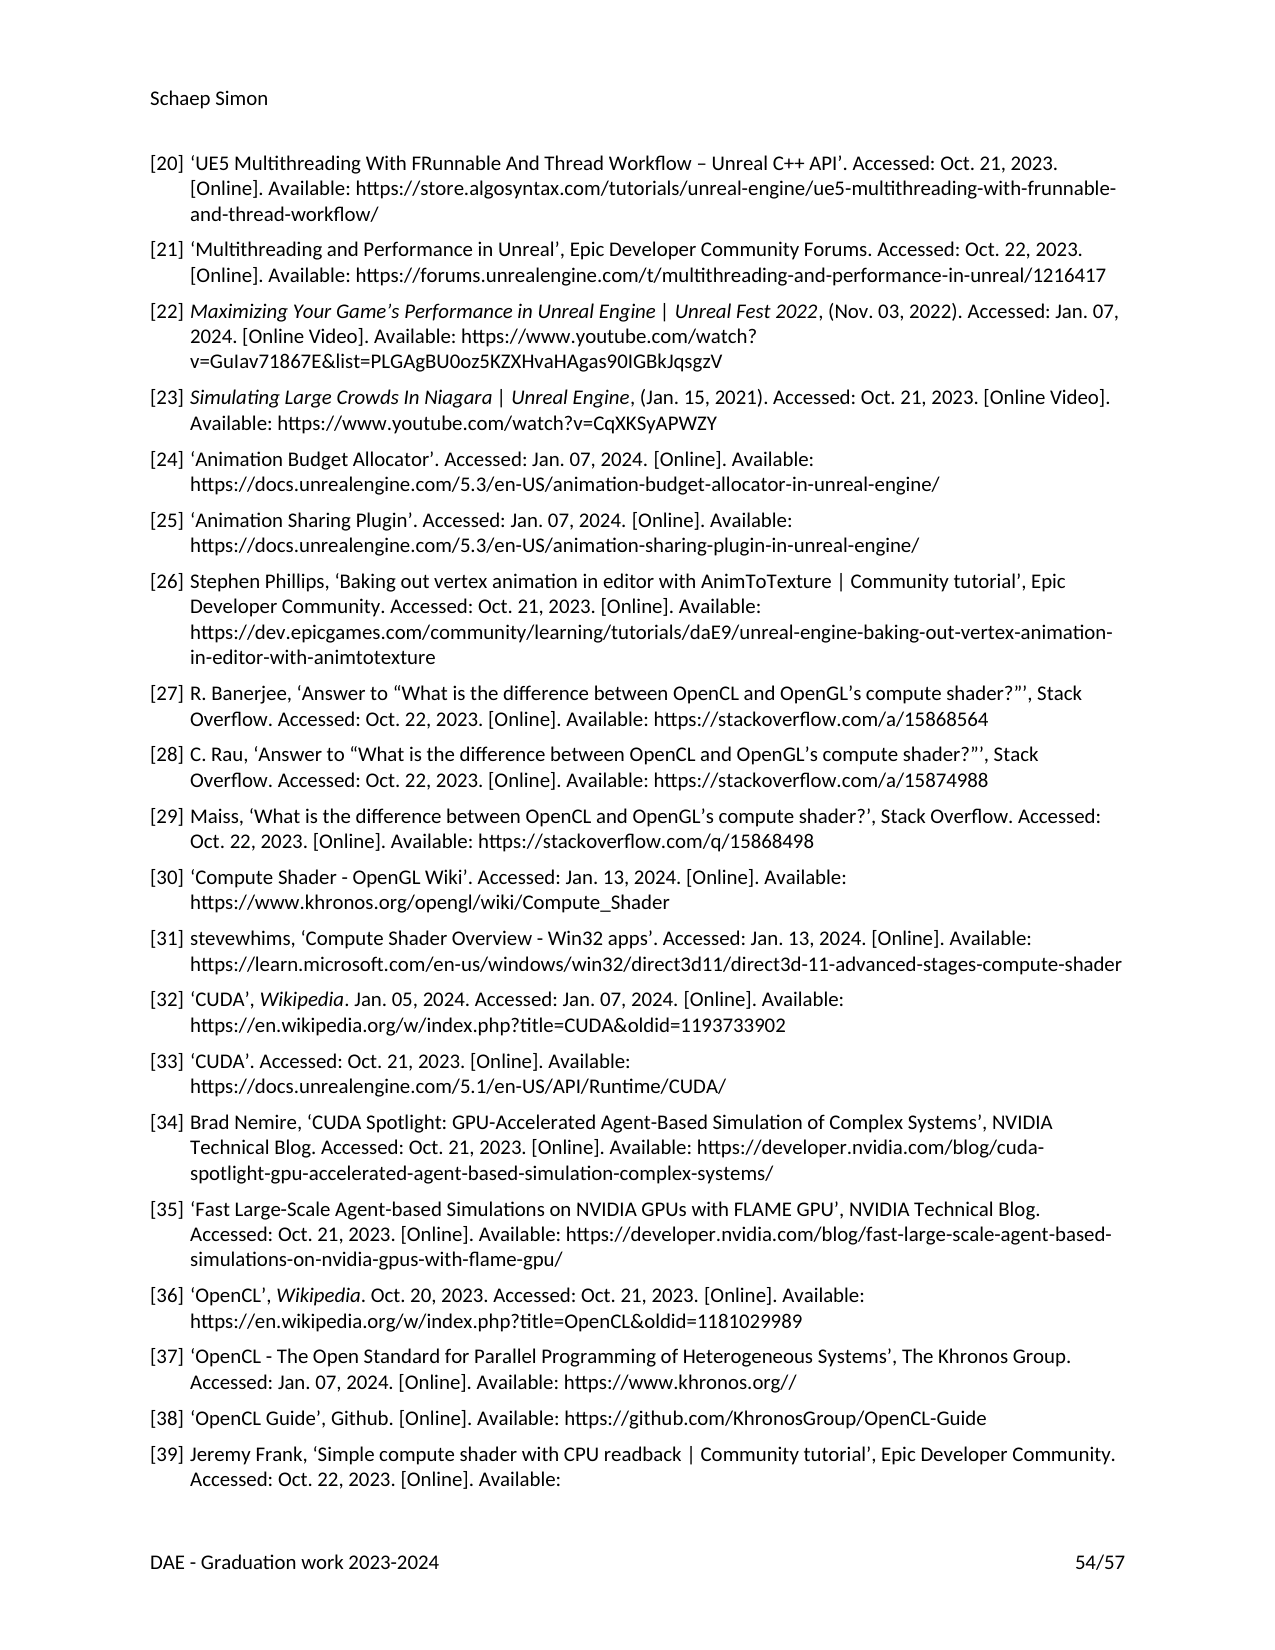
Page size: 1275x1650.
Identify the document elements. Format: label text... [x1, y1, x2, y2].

text [38] ‘OpenCL Guide’, Github. [Online]. Available: https://github.com/KhronosGroup/OpenCL-Guide [150, 1405, 1125, 1430]
text [27] R. Banerjee, ‘Answer to “What is the difference between OpenCL and OpenGL’s compute shader?”’, Stack Overflow. Accessed: Oct. 22, 2023. [Online]. Available: https://stackoverflow.com/a/15868564 [150, 680, 1125, 731]
text [24] ‘Animation Budget Allocator’. Accessed: Jan. 07, 2024. [Online]. Available: https://docs.unrealengine.com/5.3/en-US/animation-budget-allocator-in-unreal-engine/ [150, 446, 1125, 497]
text [33] ‘CUDA’. Accessed: Oct. 21, 2023. [Online]. Available: https://docs.unrealengine.com/5.1/en-US/API/Runtime/CUDA/ [150, 1048, 1125, 1099]
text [150, 1441, 1125, 1492]
text [30] ‘Compute Shader - OpenGL Wiki’. Accessed: Jan. 13, 2024. [Online]. Available: https://www.khronos.org/opengl/wiki/Compute_Shader [150, 864, 1125, 915]
text [29] Maiss, ‘What is the difference between OpenCL and OpenGL’s compute shader?’, Stack Overflow. Accessed: Oct. 22, 2023. [Online]. Available: https://stackoverflow.com/q/15868498 [150, 803, 1125, 854]
text [25] ‘Animation Sharing Plugin’. Accessed: Jan. 07, 2024. [Online]. Available: https://docs.unrealengine.com/5.3/en-US/animation-sharing-plugin-in-unreal-engine/ [150, 507, 1125, 558]
text [35] ‘Fast Large-Scale Agent-based Simulations on NVIDIA GPUs with FLAME GPU’, NVIDIA Technical Blog. Accessed: Oct. 21, 2023. [Online]. Available: https://developer.nvidia.com/blog/fast-large-scale-agent-based-simulations-on-nvidia-gpus-with-flame-gpu/ [150, 1196, 1125, 1272]
text [32] ‘CUDA’, Wikipedia. Jan. 05, 2024. Accessed: Jan. 07, 2024. [Online]. Available: https://en.wikipedia.org/w/index.php?title=CUDA&oldid=1193733902 [150, 987, 1125, 1037]
text [34] Brad Nemire, ‘CUDA Spotlight: GPU-Accelerated Agent-Based Simulation of Complex Systems’, NVIDIA Technical Blog. Accessed: Oct. 21, 2023. [Online]. Available: https://developer.nvidia.com/blog/cuda-spotlight-gpu-accelerated-agent-based-simulation-complex-systems/ [150, 1109, 1125, 1185]
text [23] Simulating Large Crowds In Niagara | Unreal Engine, (Jan. 15, 2021). Accessed: Oct. 21, 2023. [Online Video]. Available: https://www.youtube.com/watch?v=CqXKSyAPWZY [150, 384, 1125, 435]
text [22] Maximizing Your Game’s Performance in Unreal Engine | Unreal Fest 2022, (Nov. 03, 2022). Accessed: Jan. 07, 2024. [Online Video]. Available: https://www.youtube.com/watch?v=GuIav71867E&list=PLGAgBU0oz5KZXHvaHAgas90IGBkJqsgzV [150, 298, 1125, 374]
text [31] stevewhims, ‘Compute Shader Overview - Win32 apps’. Accessed: Jan. 13, 2024. [Online]. Available: https://learn.microsoft.com/en-us/windows/win32/direct3d11/direct3d-11-advanced-stages-compute-shader [150, 925, 1125, 976]
text [36] ‘OpenCL’, Wikipedia. Oct. 20, 2023. Accessed: Oct. 21, 2023. [Online]. Available: https://en.wikipedia.org/w/index.php?title=OpenCL&oldid=1181029989 [150, 1282, 1125, 1333]
text [20] ‘UE5 Multithreading With FRunnable And Thread Workflow – Unreal C++ API’. Accessed: Oct. 21, 2023. [Online]. Available: https://store.algosyntax.com/tutorials/unreal-engine/ue5-multithreading-with-frunnable-and-thread-workflow/ [150, 150, 1125, 226]
text [37] ‘OpenCL - The Open Standard for Parallel Programming of Heterogeneous Systems’, The Khronos Group. Accessed: Jan. 07, 2024. [Online]. Available: https://www.khronos.org// [150, 1344, 1125, 1394]
text [21] ‘Multithreading and Performance in Unreal’, Epic Developer Community Forums. Accessed: Oct. 22, 2023. [Online]. Available: https://forums.unrealengine.com/t/multithreading-and-performance-in-unreal/1216417 [150, 237, 1125, 287]
text [26] Stephen Phillips, ‘Baking out vertex animation in editor with AnimToTexture | Community tutorial’, Epic Developer Community. Accessed: Oct. 21, 2023. [Online]. Available: https://dev.epicgames.com/community/learning/tutorials/daE9/unreal-engine-baking-out-vertex-animation-in-editor-with-animtotexture [150, 568, 1125, 670]
text [28] C. Rau, ‘Answer to “What is the difference between OpenCL and OpenGL’s compute shader?”’, Stack Overflow. Accessed: Oct. 22, 2023. [Online]. Available: https://stackoverflow.com/a/15874988 [150, 742, 1125, 792]
